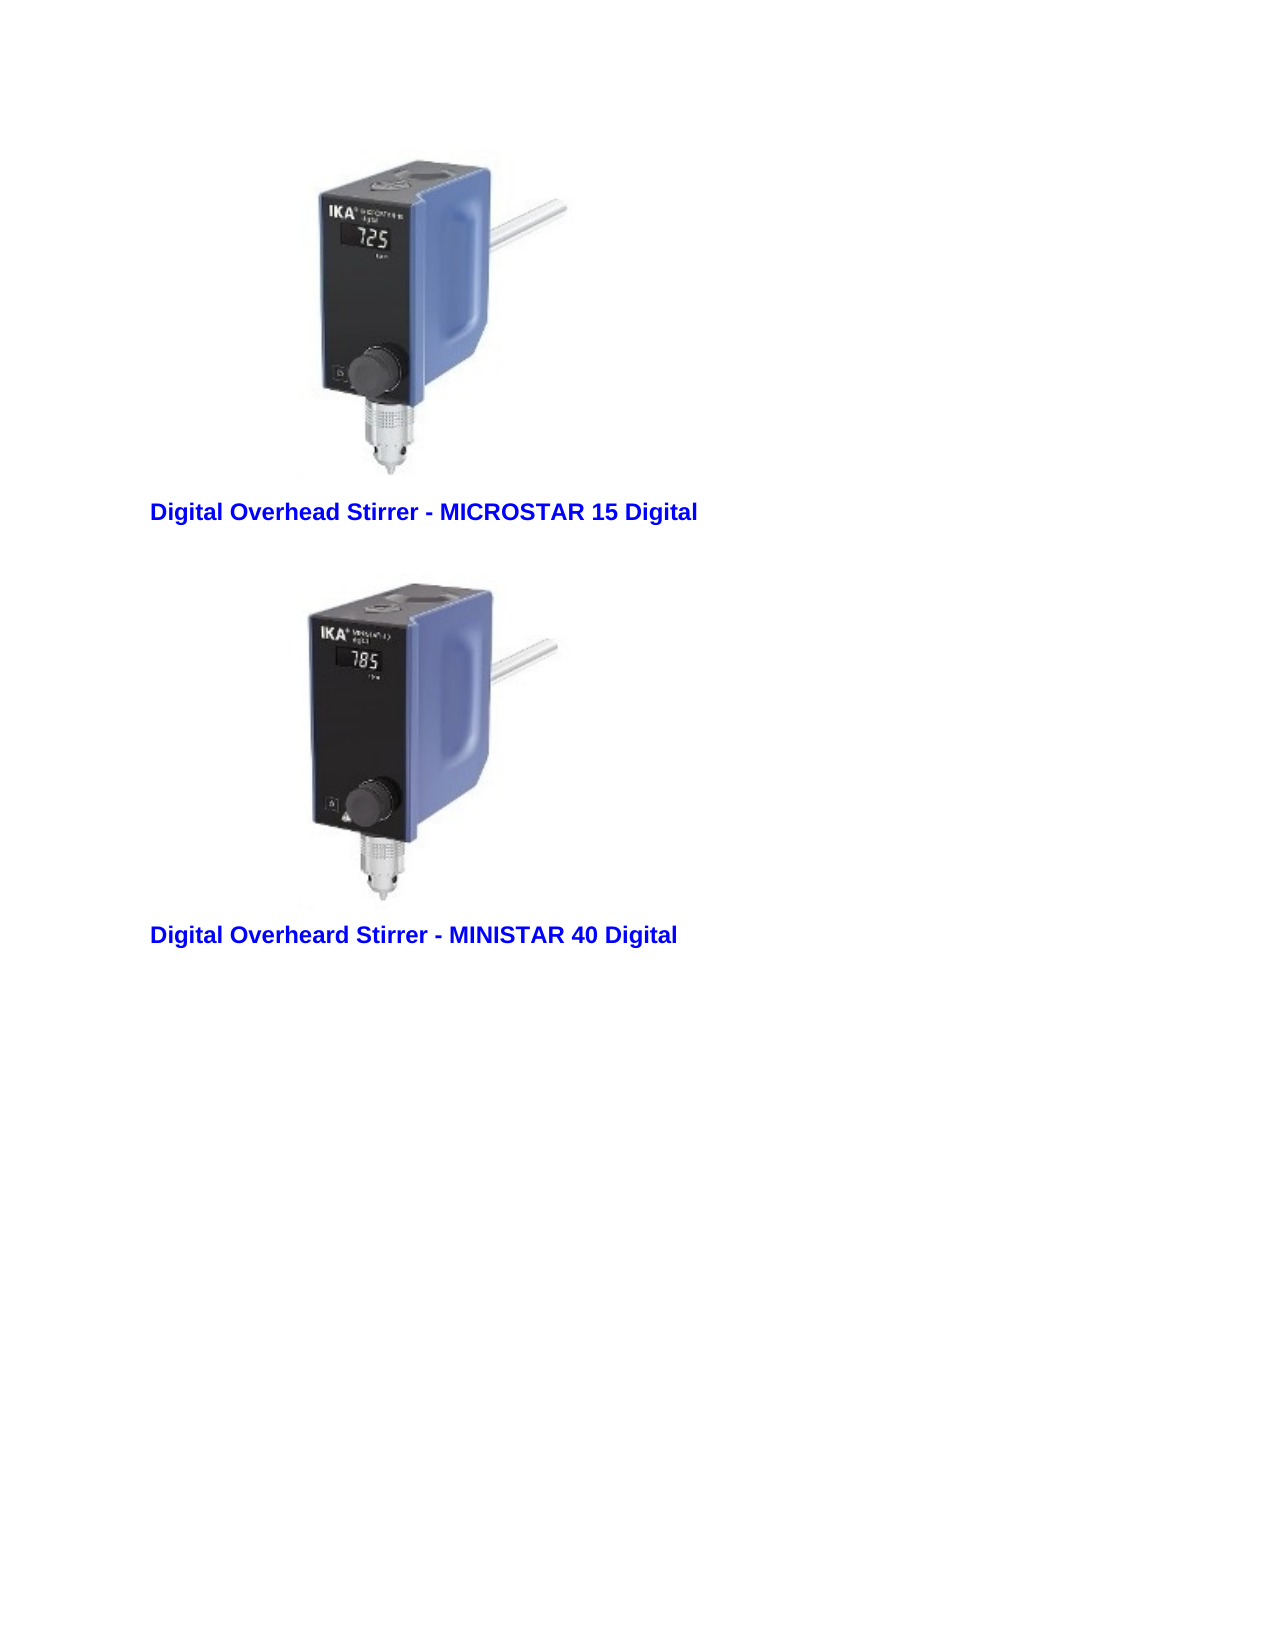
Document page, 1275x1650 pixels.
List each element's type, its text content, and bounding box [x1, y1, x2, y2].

picture [150, 573, 697, 910]
picture [150, 150, 697, 486]
text Digital Overhead Stirrer - MICROSTAR 15 Digital [150, 497, 1125, 525]
text Digital Overheard Stirrer - MINISTAR 40 Digital [150, 921, 1125, 949]
